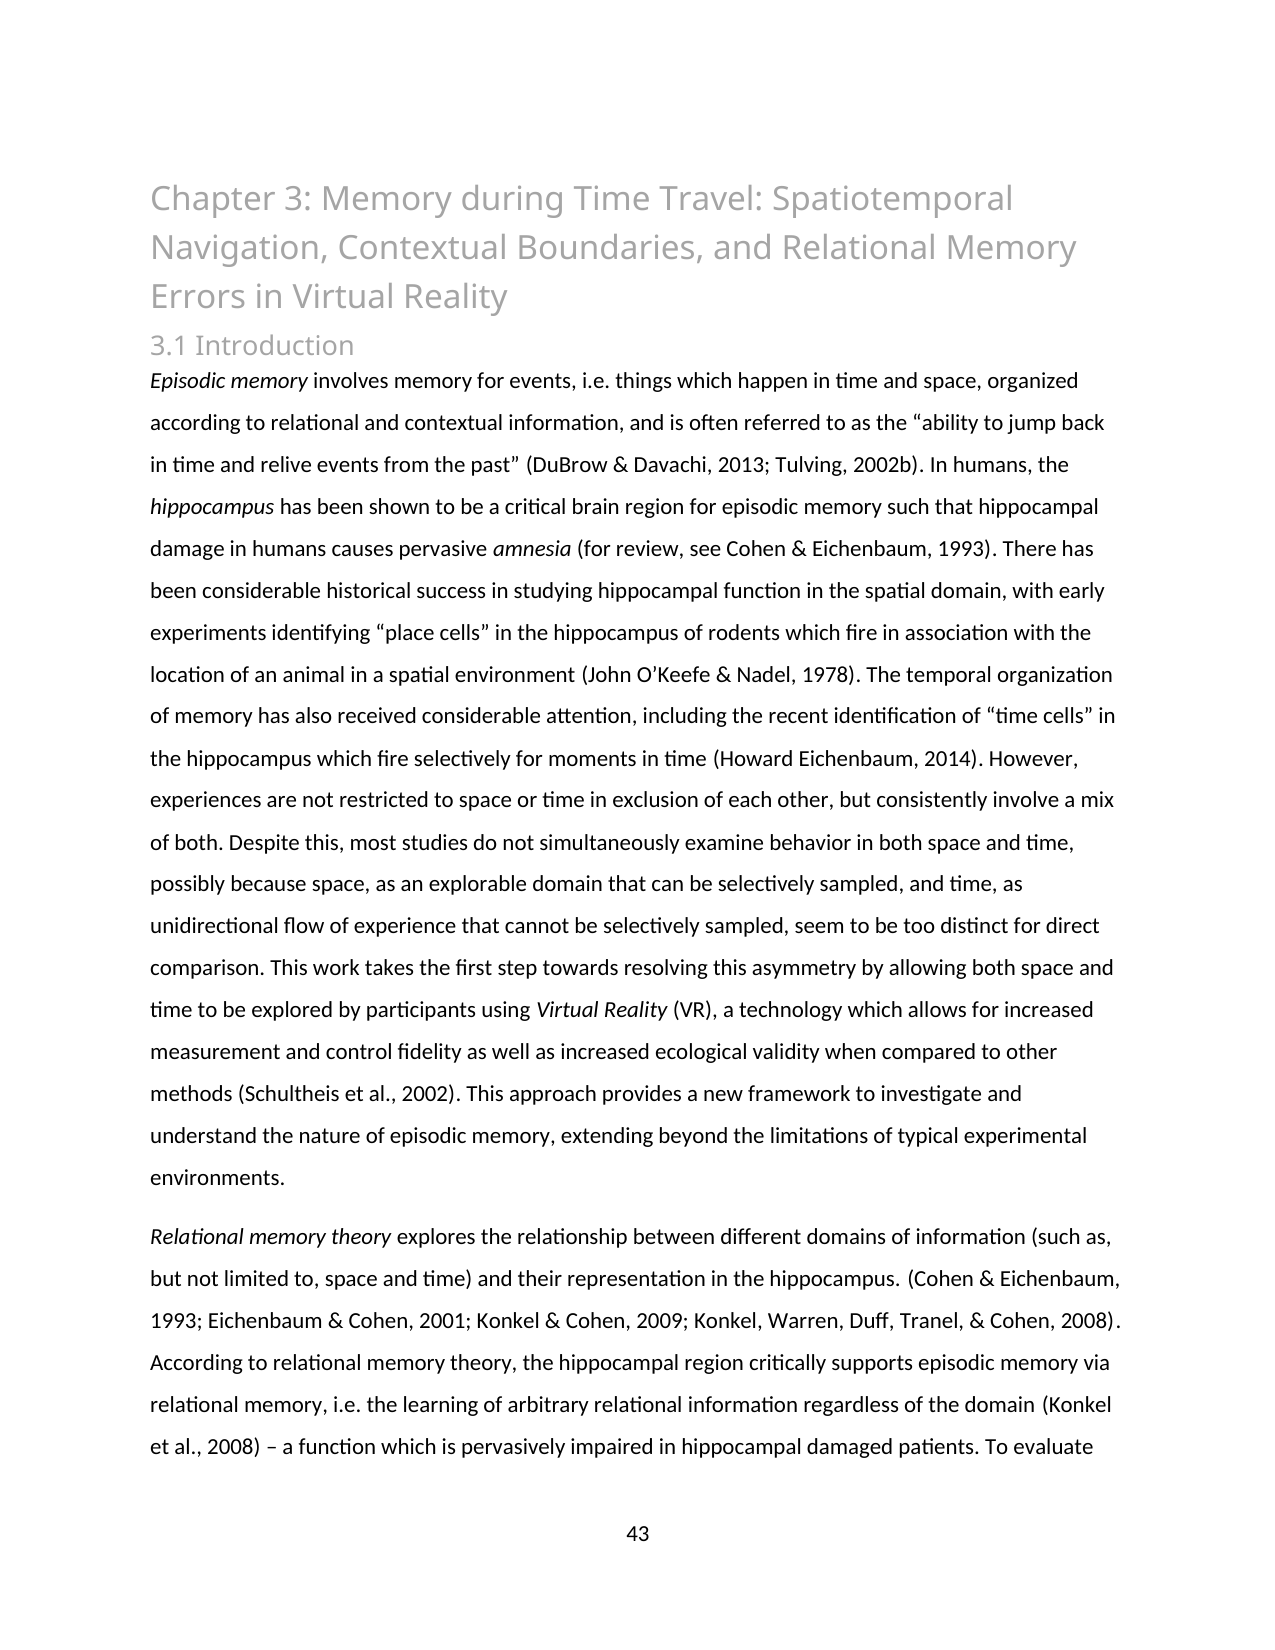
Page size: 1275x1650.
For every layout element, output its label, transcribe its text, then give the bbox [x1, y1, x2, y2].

subtitle 3.1 Introduction [150, 326, 1125, 363]
text Episodic memory involves memory for events, i.e. things which happen in time and space, organized according to relational and contextual information, and is often referred to as the “ability to jump back in time and relive events from the past” (DuBrow & Davachi, 2013; Tulving, 2002b). In humans, the hippocampus has been shown to be a critical brain region for episodic memory such that hippocampal damage in humans causes pervasive amnesia (for review, see Cohen & Eichenbaum, 1993). There has been considerable historical success in studying hippocampal function in the spatial domain, with early experiments identifying “place cells” in the hippocampus of rodents which fire in association with the location of an animal in a spatial environment (John O’Keefe & Nadel, 1978). The temporal organization of memory has also received considerable attention, including the recent identification of “time cells” in the hippocampus which fire selectively for moments in time (Howard Eichenbaum, 2014). However, experiences are not restricted to space or time in exclusion of each other, but consistently involve a mix of both. Despite this, most studies do not simultaneously examine behavior in both space and time, possibly because space, as an explorable domain that can be selectively sampled, and time, as unidirectional flow of experience that cannot be selectively sampled, seem to be too distinct for direct comparison. This work takes the first step towards resolving this asymmetry by allowing both space and time to be explored by participants using Virtual Reality (VR), a technology which allows for increased measurement and control fidelity as well as increased ecological validity when compared to other methods (Schultheis et al., 2002). This approach provides a new framework to investigate and understand the nature of episodic memory, extending beyond the limitations of typical experimental environments. [150, 366, 1125, 1191]
subtitle Chapter 3: Memory during Time Travel: Spatiotemporal Navigation, Contextual Boundaries, and Relational Memory Errors in Virtual Reality [150, 175, 1125, 318]
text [150, 1222, 1125, 1460]
